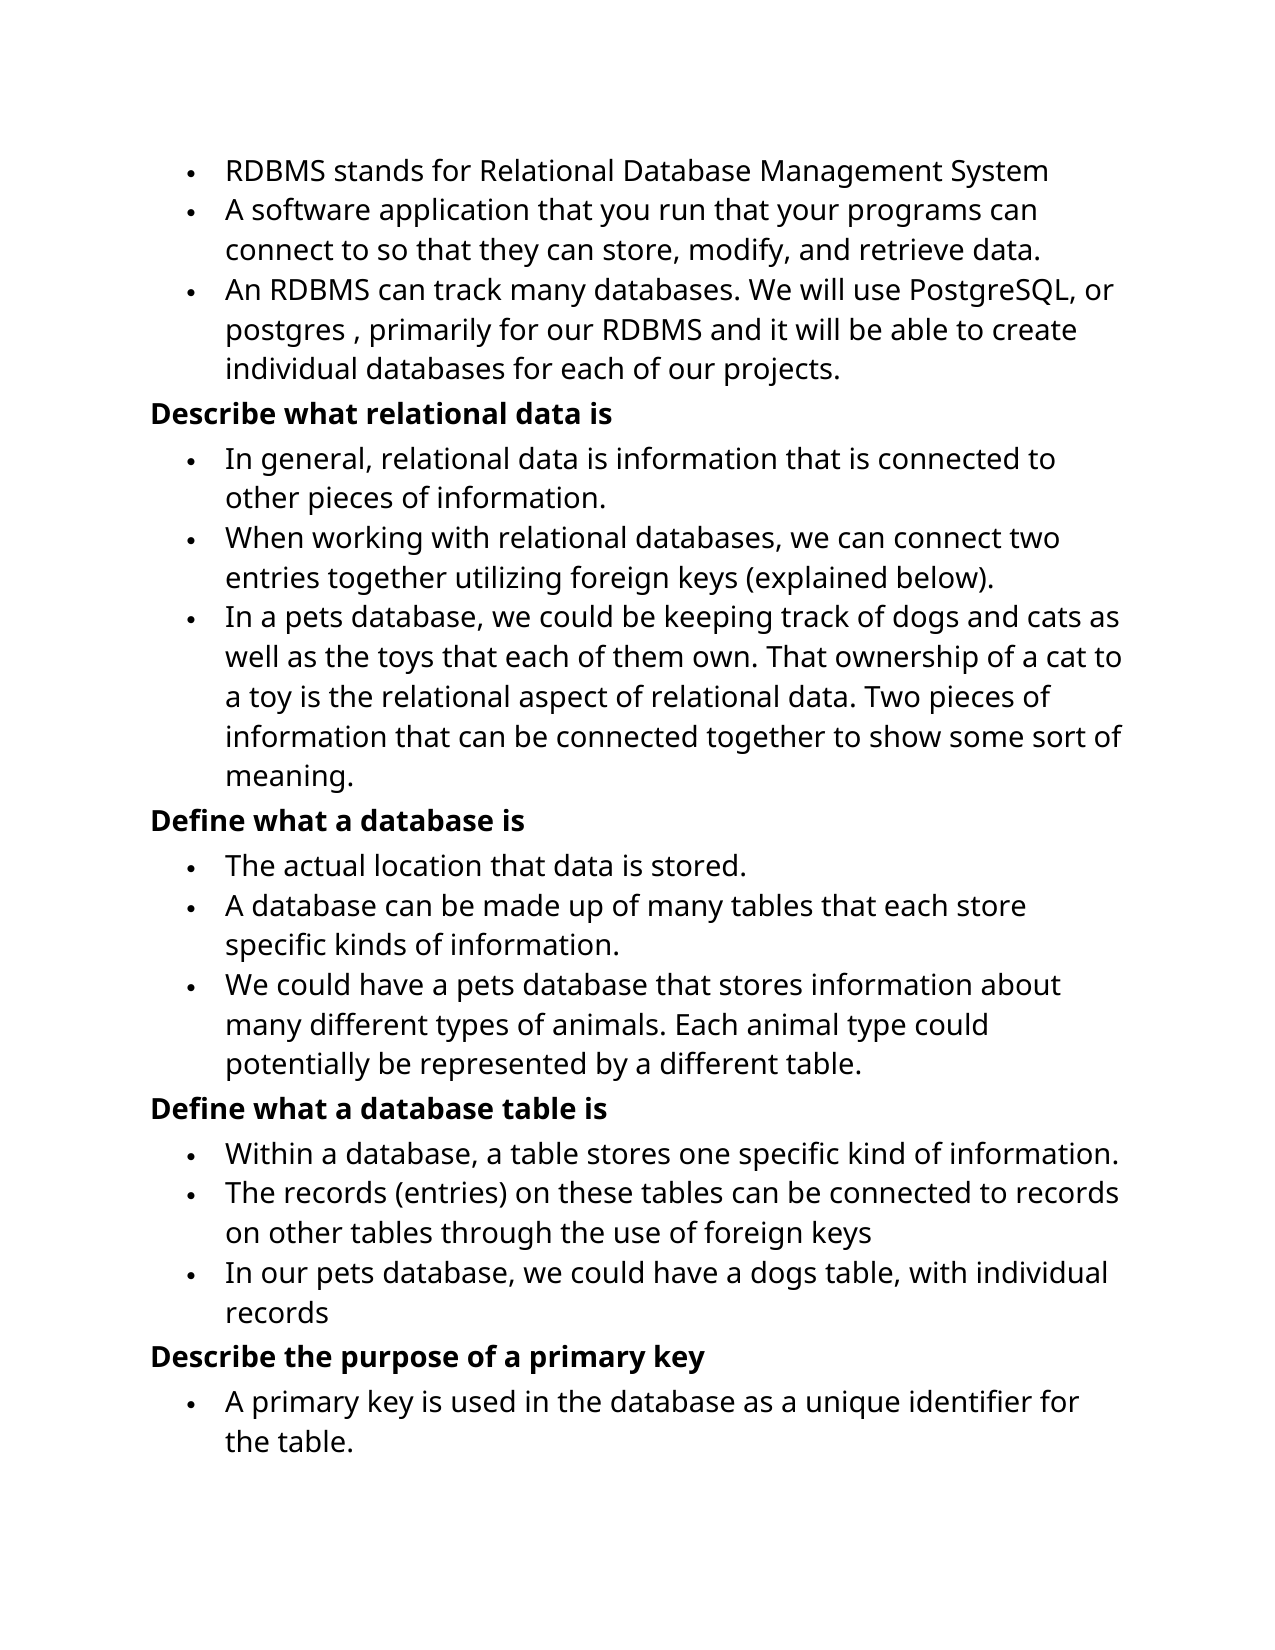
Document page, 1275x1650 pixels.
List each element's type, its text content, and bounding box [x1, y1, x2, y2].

list The actual location that data is stored. [187, 845, 1125, 885]
list In our pets database, we could have a dogs table, with individual records [187, 1252, 1125, 1332]
list When working with relational databases, we can connect two entries together utilizing foreign keys (explained below). [187, 517, 1125, 597]
list RDBMS stands for Relational Database Management System [187, 150, 1125, 190]
list A database can be made up of many tables that each store specific kinds of information. [187, 885, 1125, 964]
list A primary key is used in the database as a unique identifier for the table. [187, 1381, 1125, 1461]
list An RDBMS can track many databases. We will use PostgreSQL, or postgres , primarily for our RDBMS and it will be able to create individual databases for each of our projects. [187, 269, 1125, 388]
list In general, relational data is information that is connected to other pieces of information. [187, 438, 1125, 517]
text Define what a database is [150, 800, 1125, 840]
list In a pets database, we could be keeping track of dogs and cats as well as the toys that each of them own. That ownership of a cat to a toy is the relational aspect of relational data. Two pieces of information that can be connected together to show some sort of meaning. [187, 597, 1125, 795]
text Describe what relational data is [150, 393, 1125, 433]
text Define what a database table is [150, 1088, 1125, 1128]
list A software application that you run that your programs can connect to so that they can store, modify, and retrieve data. [187, 190, 1125, 269]
list The records (entries) on these tables can be connected to records on other tables through the use of foreign keys [187, 1173, 1125, 1252]
text Describe the purpose of a primary key [150, 1337, 1125, 1376]
list We could have a pets database that stores information about many different types of animals. Each animal type could potentially be represented by a different table. [187, 964, 1125, 1083]
list Within a database, a table stores one specific kind of information. [187, 1133, 1125, 1173]
